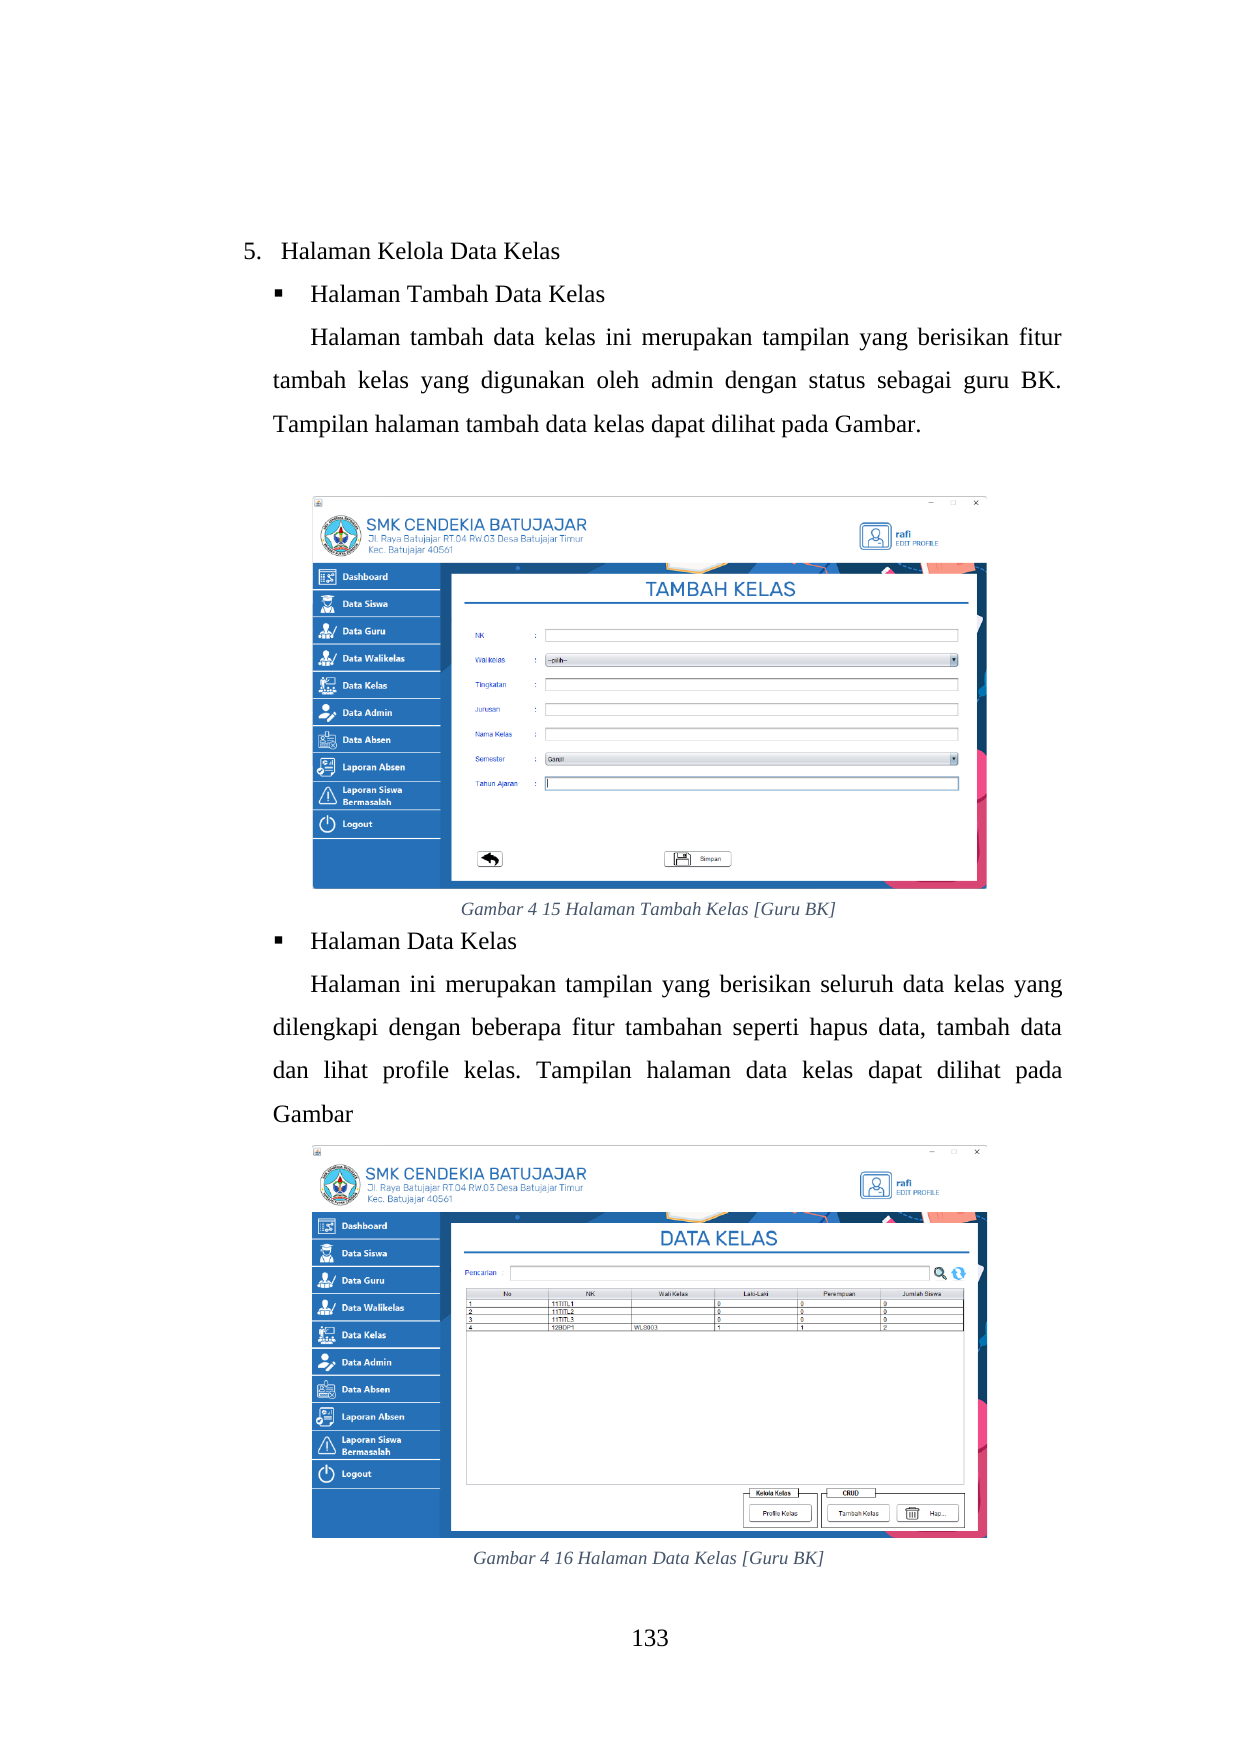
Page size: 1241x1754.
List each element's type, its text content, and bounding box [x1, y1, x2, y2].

list Halaman Kelola Data Kelas [243, 236, 1063, 265]
list Halaman Data Kelas [273, 926, 1063, 955]
list Halaman Tambah Data Kelas [273, 279, 1063, 308]
picture [312, 1145, 988, 1538]
picture [312, 496, 987, 889]
text Halaman tambah data kelas ini merupakan tampilan yang berisikan fitur tambah kelas yang digunakan oleh admin dengan status sebagai guru BK. Tampilan halaman tambah data kelas dapat dilihat pada Gambar. [273, 322, 1063, 437]
list Halaman ini merupakan tampilan yang berisikan seluruh data kelas yang dilengkapi dengan beberapa fitur tambahan seperti hapus data, tambah data dan lihat profile kelas. Tampilan halaman data kelas dapat dilihat pada Gambar [273, 969, 1063, 1127]
